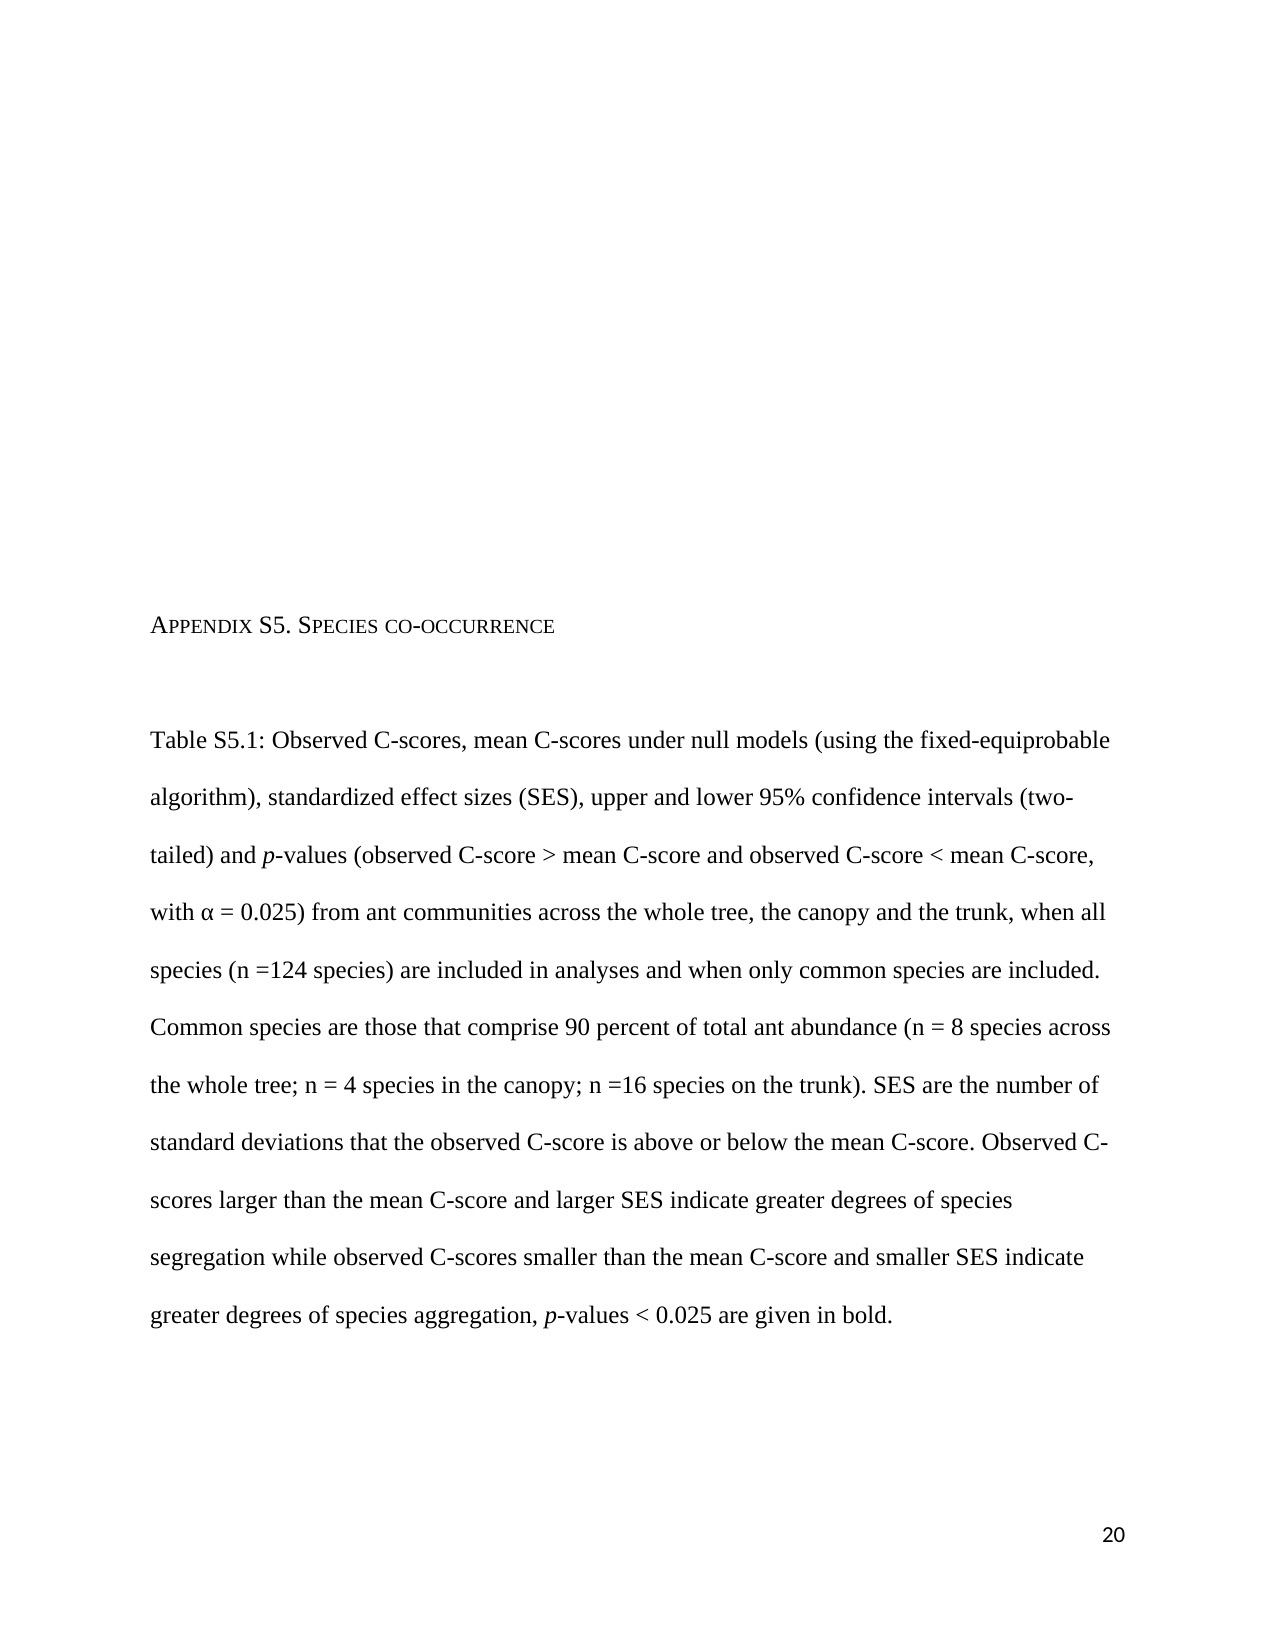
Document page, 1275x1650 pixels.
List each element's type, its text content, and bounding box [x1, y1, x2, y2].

text Appendix S5. Species co-occurrence [150, 610, 1125, 639]
text Table S5.1: Observed C-scores, mean C-scores under null models (using the fixed-equiprobable algorithm), standardized effect sizes (SES), upper and lower 95% confidence intervals (two-tailed) and p-values (observed C-score > mean C-score and observed C-score < mean C-score, with α = 0.025) from ant communities across the whole tree, the canopy and the trunk, when all species (n =124 species) are included in analyses and when only common species are included. Common species are those that comprise 90 percent of total ant abundance (n = 8 species across the whole tree; n = 4 species in the canopy; n =16 species on the trunk). SES are the number of standard deviations that the observed C-score is above or below the mean C-score. Observed C-scores larger than the mean C-score and larger SES indicate greater degrees of species segregation while observed C-scores smaller than the mean C-score and smaller SES indicate greater degrees of species aggregation, p-values < 0.025 are given in bold. [150, 725, 1125, 1329]
